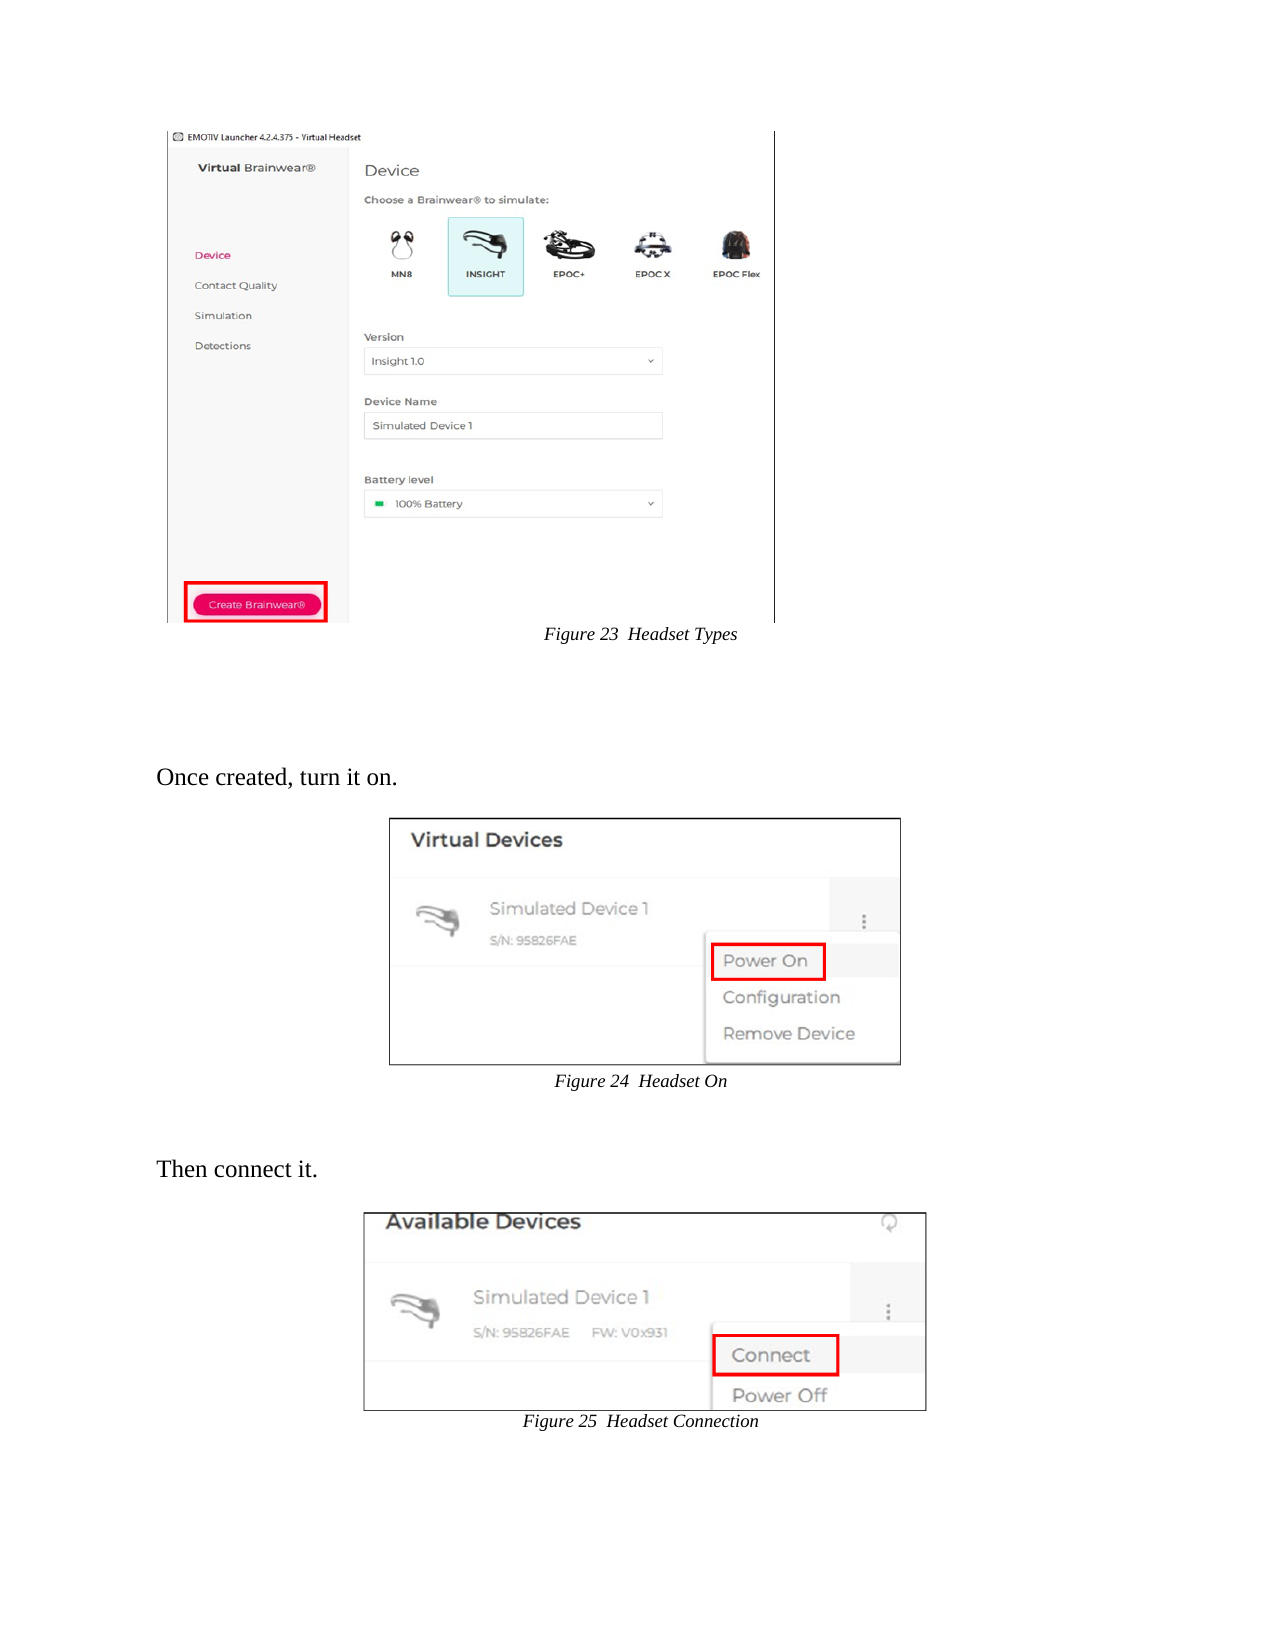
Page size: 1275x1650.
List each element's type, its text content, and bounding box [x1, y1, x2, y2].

text Figure 25 Headset Connection [156, 1410, 1127, 1432]
text Figure 24 Headset On [156, 1069, 1127, 1091]
text Then connect it. [156, 1154, 1127, 1183]
text Once created, turn it on. [156, 762, 1127, 790]
picture [363, 1208, 931, 1411]
picture [167, 131, 775, 623]
text Figure 23 Headset Types [156, 623, 1127, 644]
picture [387, 815, 907, 1070]
